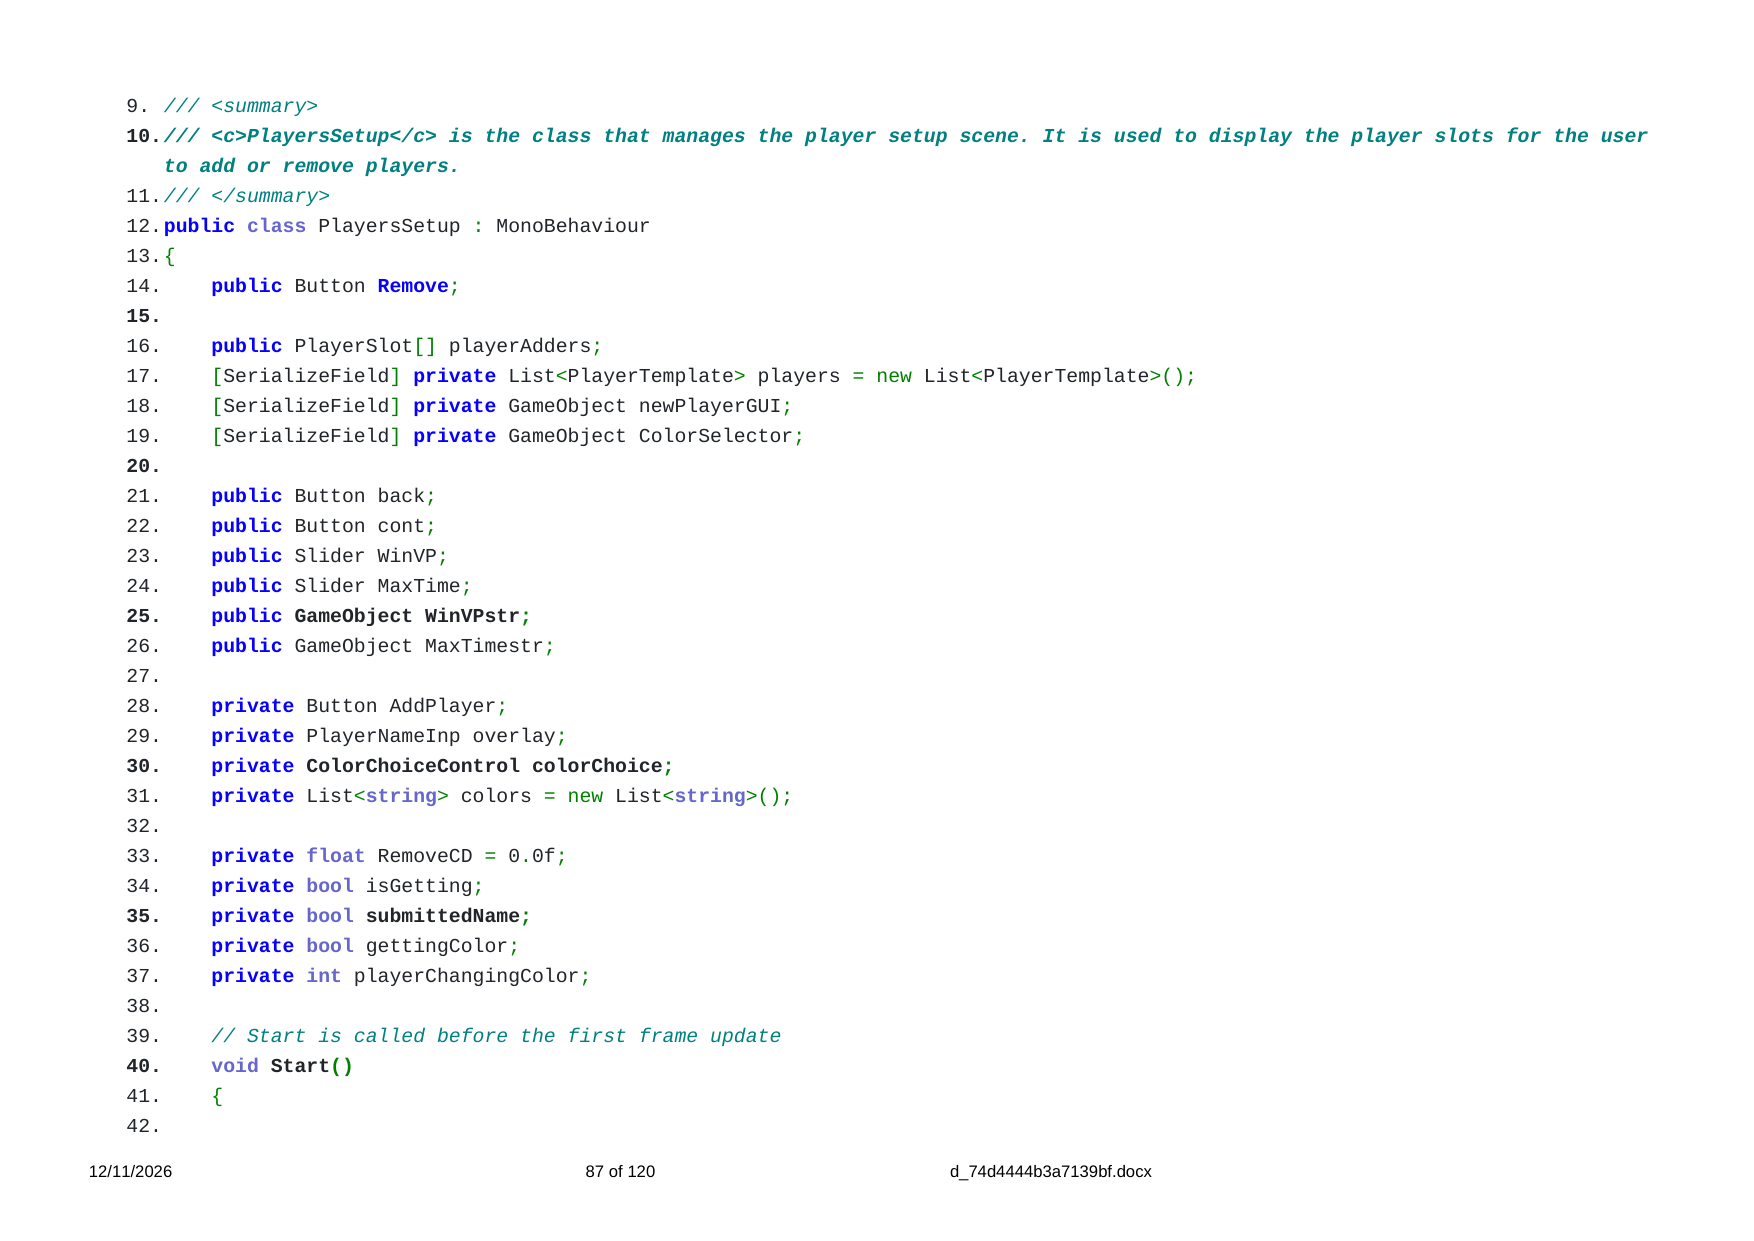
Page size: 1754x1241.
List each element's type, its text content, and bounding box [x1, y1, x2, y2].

list // Start is called before the first frame update [126, 1019, 1665, 1049]
list private bool gettingColor; [126, 929, 1665, 959]
list { [126, 1079, 1665, 1109]
list private bool submittedName; [126, 899, 1665, 929]
list public GameObject MaxTimestr; [126, 629, 1665, 659]
list private float RemoveCD = 0.0f; [126, 839, 1665, 869]
list private bool isGetting; [126, 869, 1665, 899]
list /// <c>PlayersSetup</c> is the class that manages the player setup scene. It is used to display the player slots for the user to add or remove players. [126, 119, 1665, 179]
list { [126, 239, 1665, 269]
list [SerializeField] private GameObject ColorSelector; [126, 419, 1665, 449]
list private int playerChangingColor; [126, 959, 1665, 989]
list public Slider MaxTime; [126, 569, 1665, 599]
list /// <summary> [126, 89, 1665, 119]
list public GameObject WinVPstr; [126, 599, 1665, 629]
list public PlayerSlot[] playerAdders; [126, 329, 1665, 359]
list private Button AddPlayer; [126, 689, 1665, 719]
list public class PlayersSetup : MonoBehaviour [126, 209, 1665, 239]
list public Slider WinVP; [126, 539, 1665, 569]
list public Button back; [126, 479, 1665, 509]
list private PlayerNameInp overlay; [126, 719, 1665, 749]
list private ColorChoiceControl colorChoice; [126, 749, 1665, 779]
list void Start() [126, 1049, 1665, 1079]
list private List<string> colors = new List<string>(); [126, 779, 1665, 809]
list [SerializeField] private List<PlayerTemplate> players = new List<PlayerTemplate>(); [126, 359, 1665, 389]
list [SerializeField] private GameObject newPlayerGUI; [126, 389, 1665, 419]
list /// </summary> [126, 179, 1665, 209]
list public Button cont; [126, 509, 1665, 539]
list public Button Remove; [126, 269, 1665, 299]
